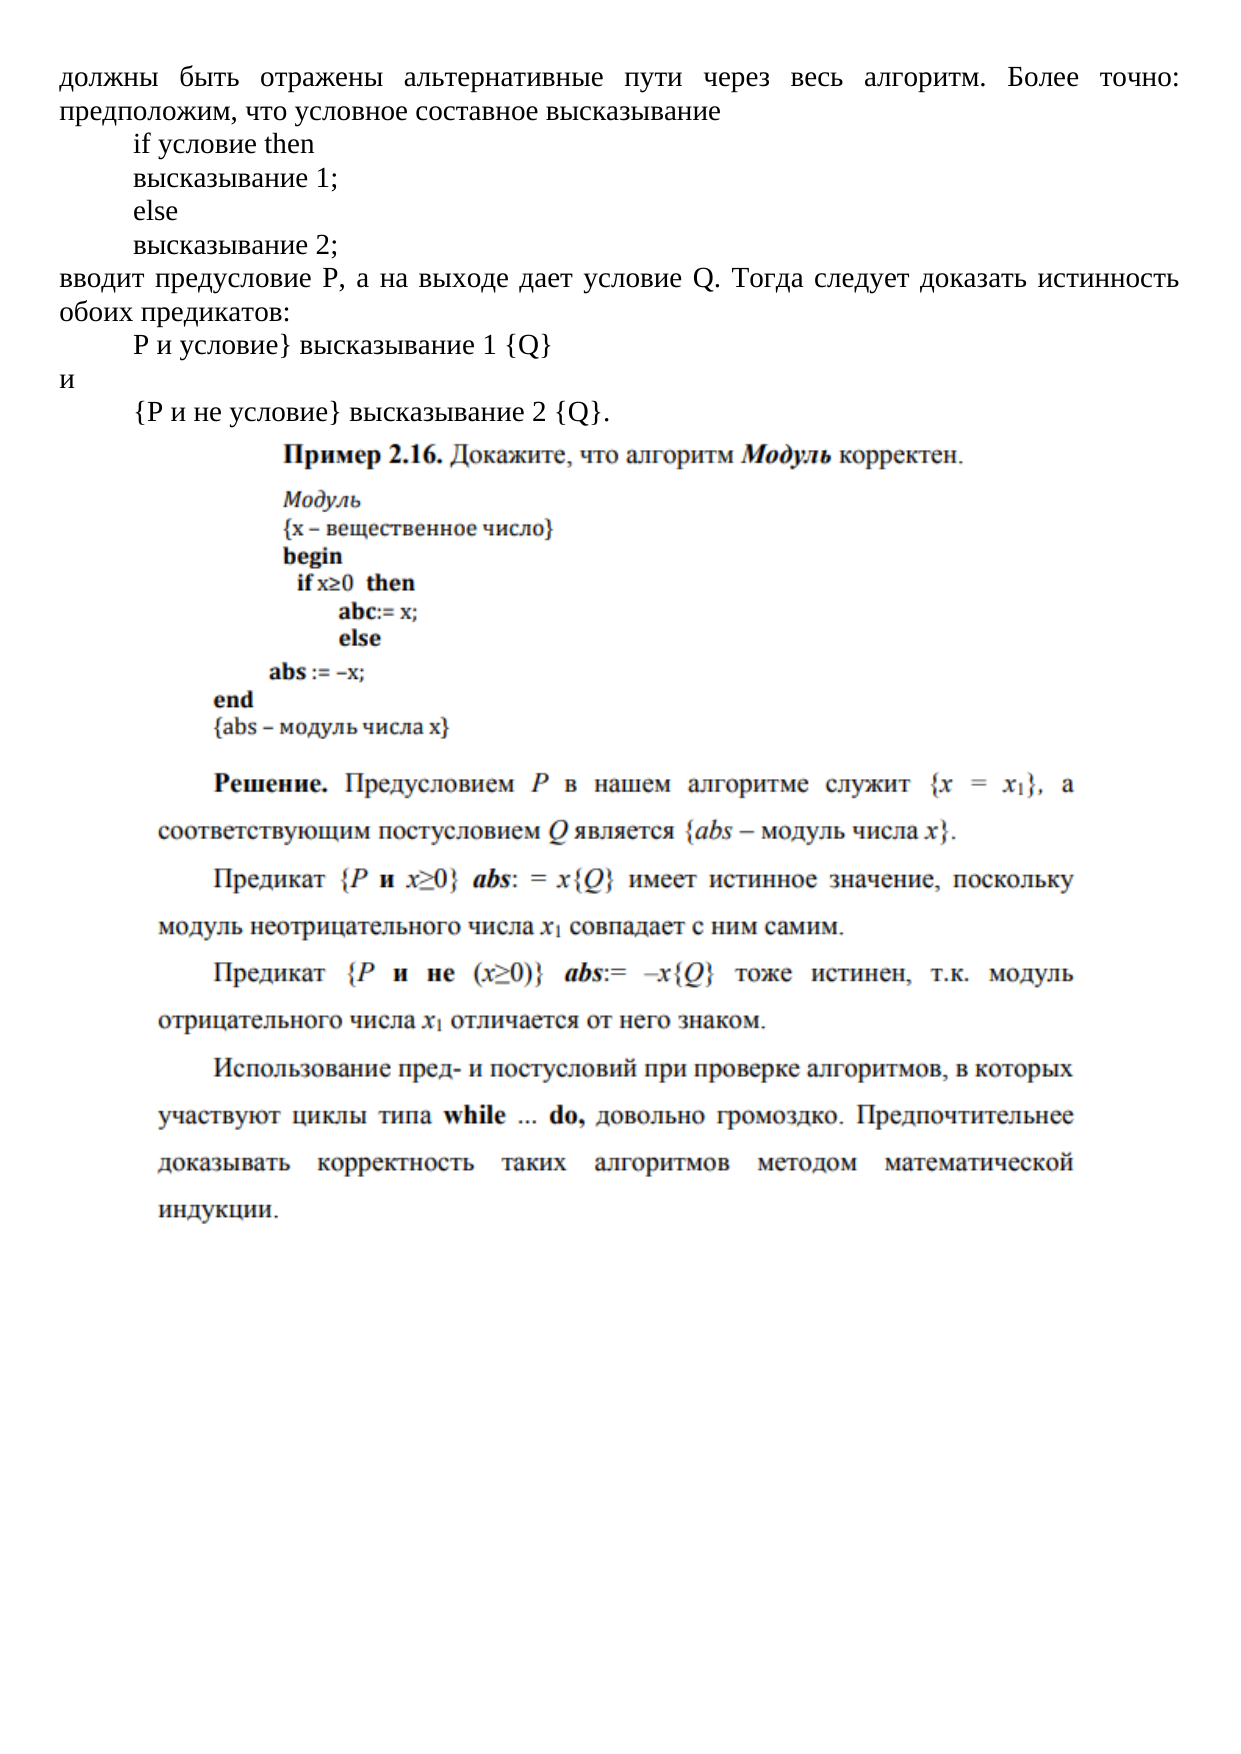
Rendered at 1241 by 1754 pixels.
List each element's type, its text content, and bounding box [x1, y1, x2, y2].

text {Р и не условие} высказывание 2 {Q}. [59, 394, 1181, 428]
picture [153, 428, 1087, 1227]
text высказывание 2; [133, 227, 1181, 260]
text вводит предусловие Р, а на выходе дает условие Q. Тогда следует доказать истинность обоих предикатов: [59, 260, 1181, 327]
text else [133, 193, 1181, 227]
text Р и условие} высказывание 1 {Q} [59, 327, 1181, 361]
text высказывание 1; [133, 160, 1181, 193]
text if условие then [133, 126, 1181, 160]
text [59, 59, 1181, 126]
text и [59, 361, 1181, 394]
